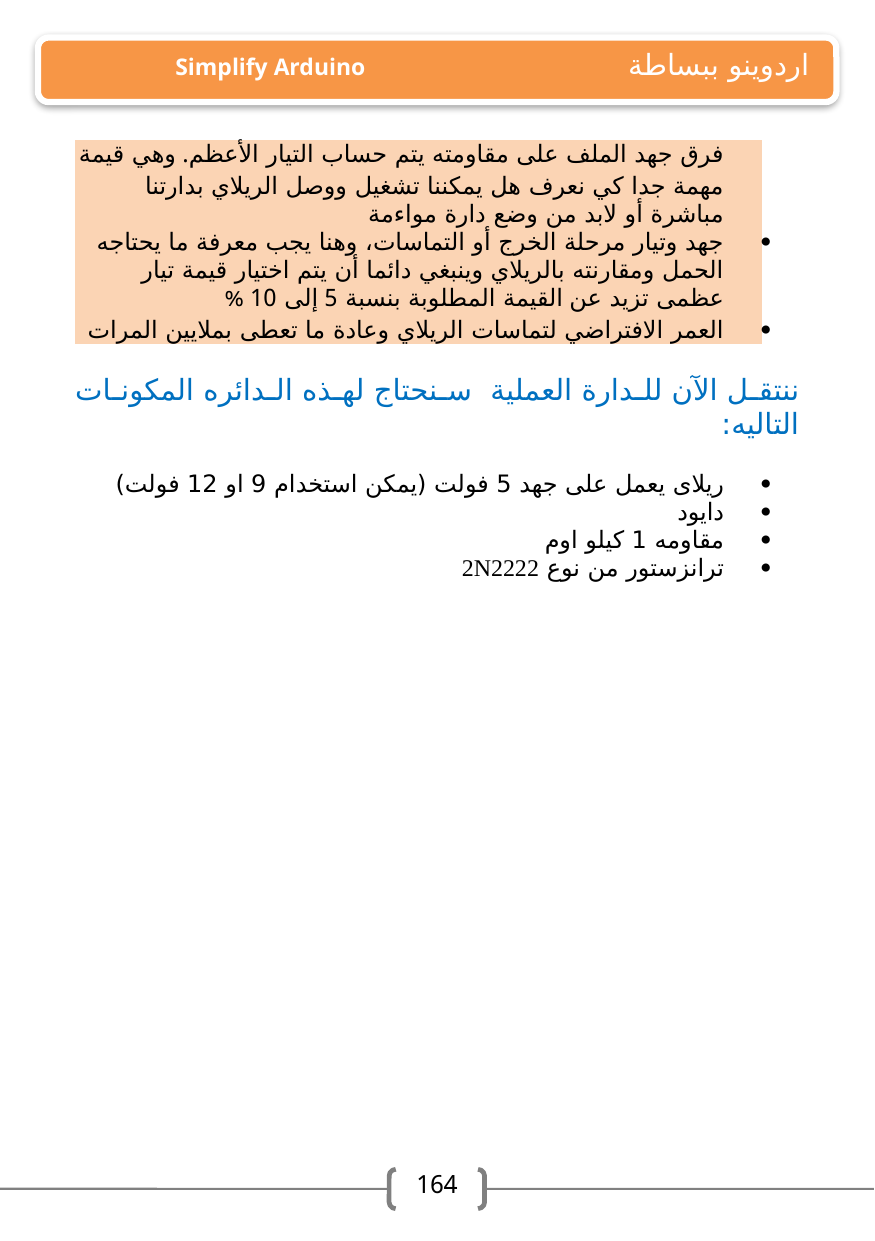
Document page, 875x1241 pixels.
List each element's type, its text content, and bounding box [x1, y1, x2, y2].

list مقاومه 1 كيلو اوم [75, 526, 762, 554]
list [75, 140, 762, 228]
list ترانزستور من نوع 2N2222 [75, 554, 762, 582]
text ننتقل الآن للدارة العملية سنحتاج لهذه الدائره المكونات التاليه: [75, 373, 799, 441]
list جهد وتيار مرحلة الخرج أو التماسات، وهنا يجب معرفة ما يحتاجه الحمل ومقارنته بالريلاي وينبغي دائما أن يتم اختيار قيمة تيار عظمى تزيد عن القيمة المطلوبة بنسبة 5 إلى 10 % [75, 228, 762, 316]
list ريلاى يعمل على جهد 5 فولت (يمكن استخدام 9 او 12 فولت) [75, 470, 762, 498]
list العمر الافتراضي لتماسات الريلاي وعادة ما تعطى بملايين المرات [75, 316, 762, 344]
list دايود [75, 498, 762, 526]
